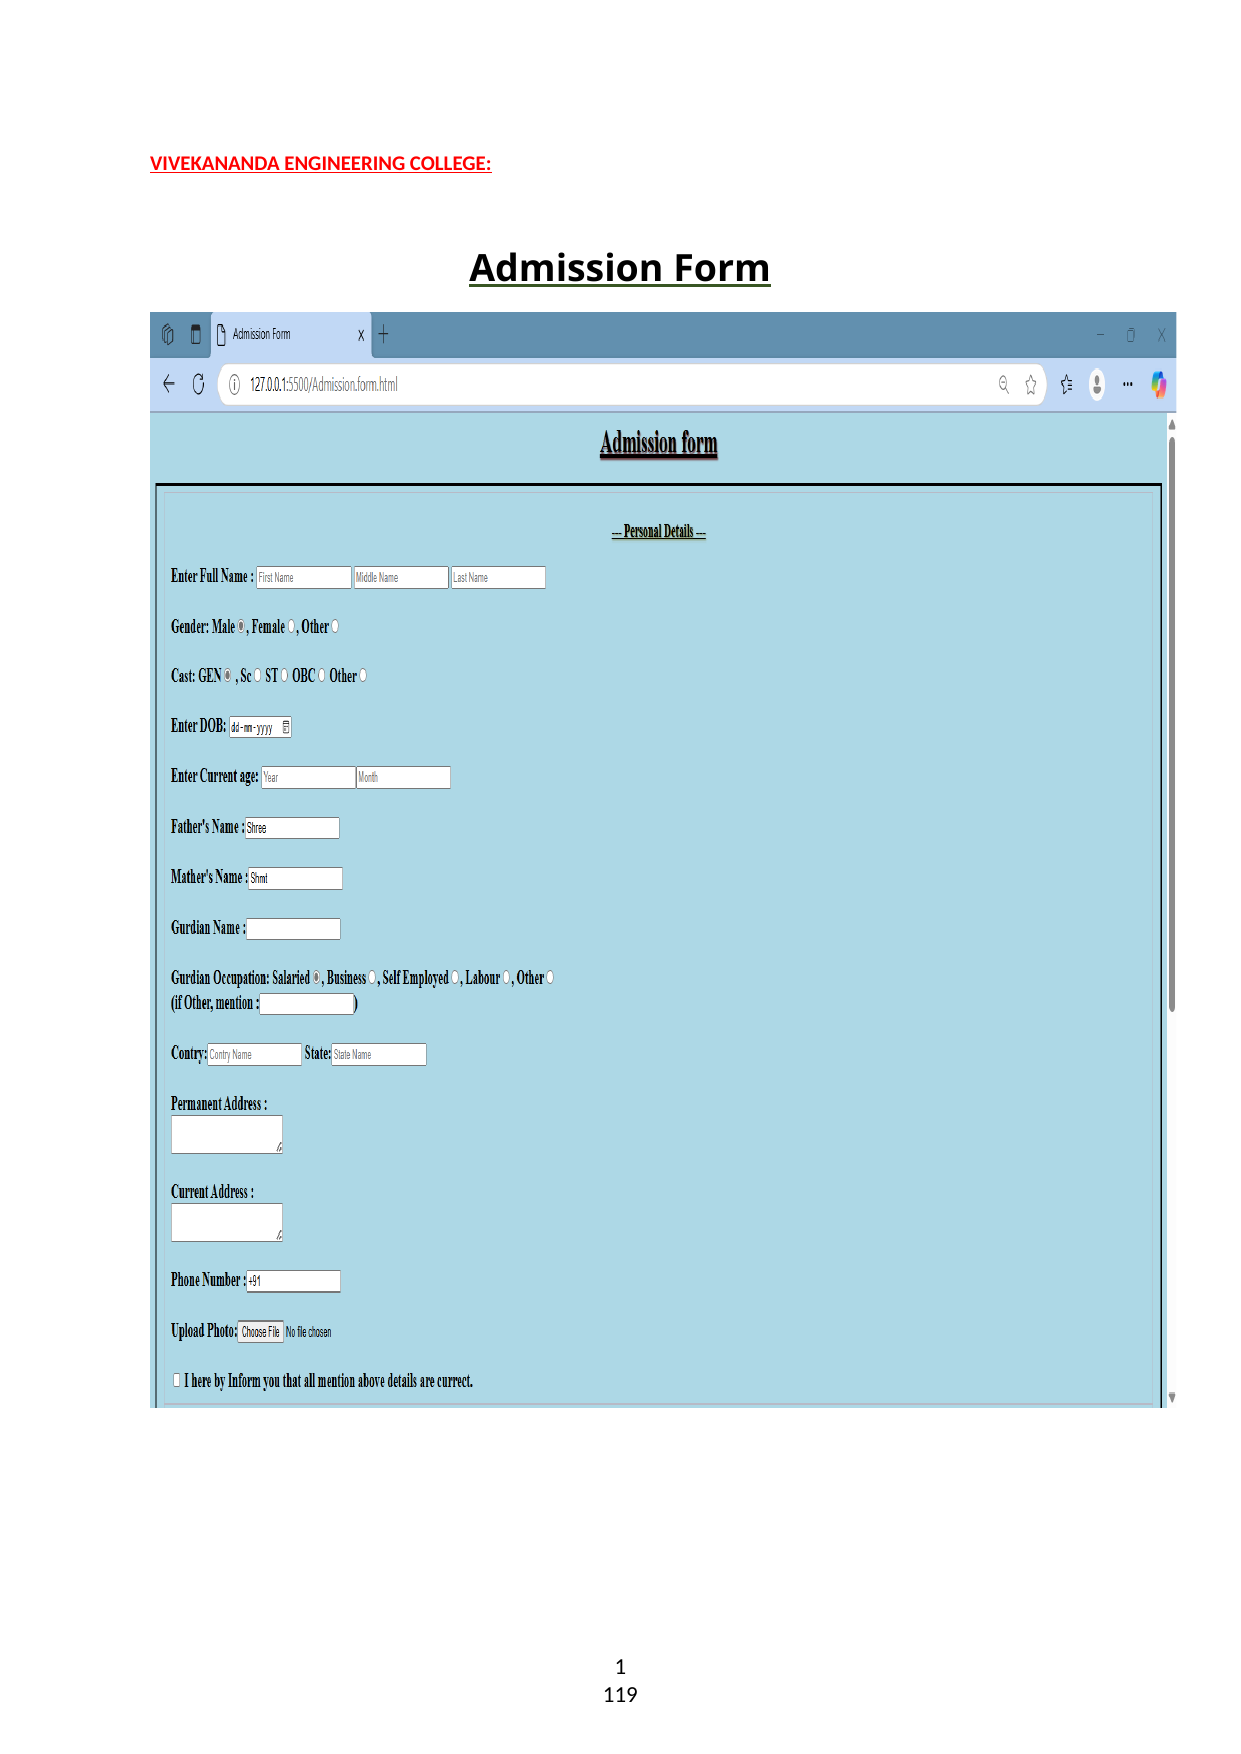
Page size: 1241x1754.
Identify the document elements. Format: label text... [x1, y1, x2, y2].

text VIVEKANANDA ENGINEERING COLLEGE: [150, 150, 1090, 175]
text Admission Form [150, 241, 1090, 292]
